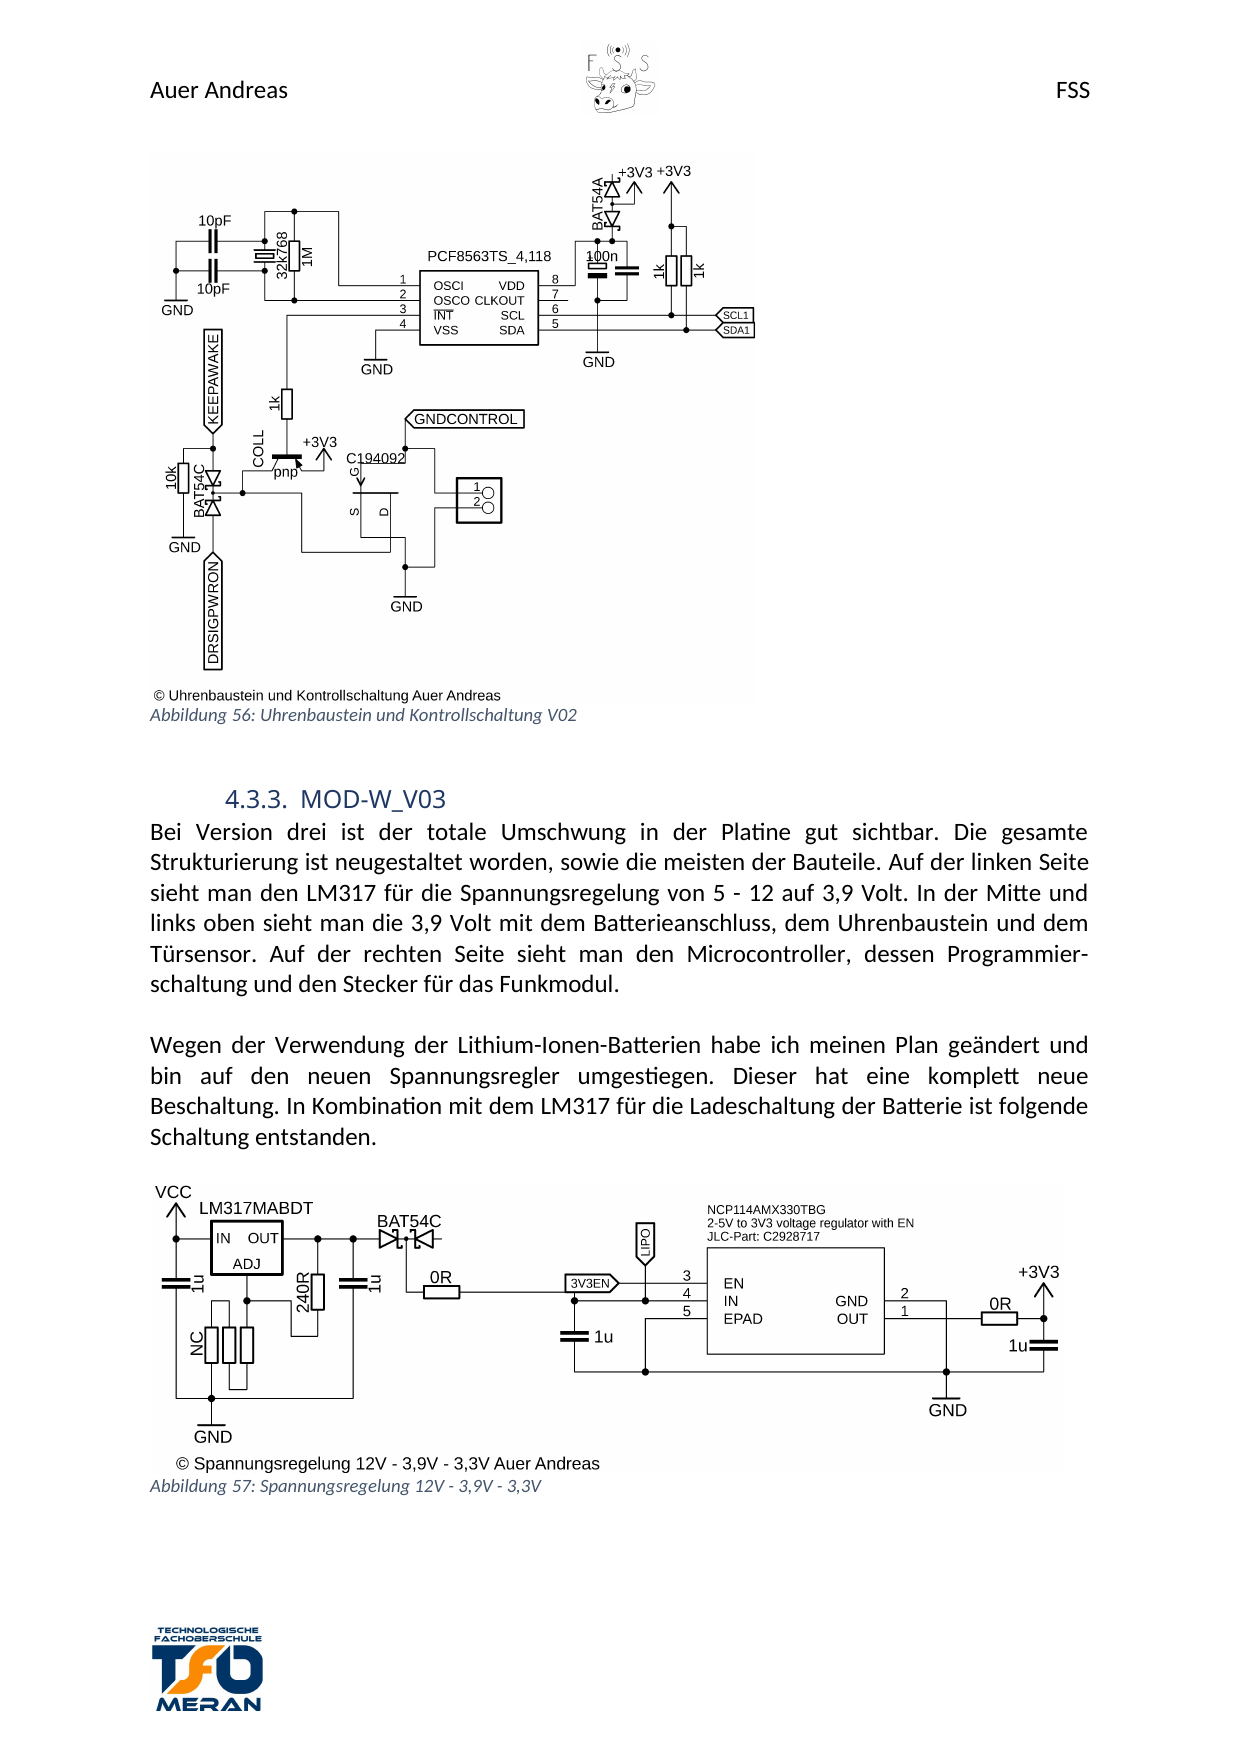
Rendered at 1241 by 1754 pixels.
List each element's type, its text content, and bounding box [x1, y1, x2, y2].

subtitle MOD-W_V03 [225, 782, 1090, 816]
text Abbildung 57: Spannungsregelung 12V - 3,9V - 3,3V [150, 1474, 1090, 1497]
picture [150, 1182, 1065, 1474]
picture [150, 1626, 263, 1711]
picture [581, 42, 659, 115]
text Bei Version drei ist der totale Umschwung in der Platine gut sichtbar. Die gesamte Strukturierung ist neugestaltet worden, sowie die meisten der Bauteile. Auf der linken Seite sieht man den LM317 für die Spannungsregelung von 5 - 12 auf 3,9 Volt. In der Mitte und links oben sieht man die 3,9 Volt mit dem Batterieanschluss, dem Uhrenbaustein und dem Türsensor. Auf der rechten Seite sieht man den Microcontroller, dessen Programmier-schaltung und den Stecker für das Funkmodul. [150, 816, 1090, 999]
text Wegen der Verwendung der Lithium-Ionen-Batterien habe ich meinen Plan geändert und bin auf den neuen Spannungsregler umgestiegen. Dieser hat eine komplett neue Beschaltung. In Kombination mit dem LM317 für die Ladeschaltung der Batterie ist folgende Schaltung entstanden. [150, 1029, 1090, 1151]
picture [150, 150, 756, 704]
text Abbildung 56: Uhrenbaustein und Kontrollschaltung V02 [150, 703, 1090, 726]
